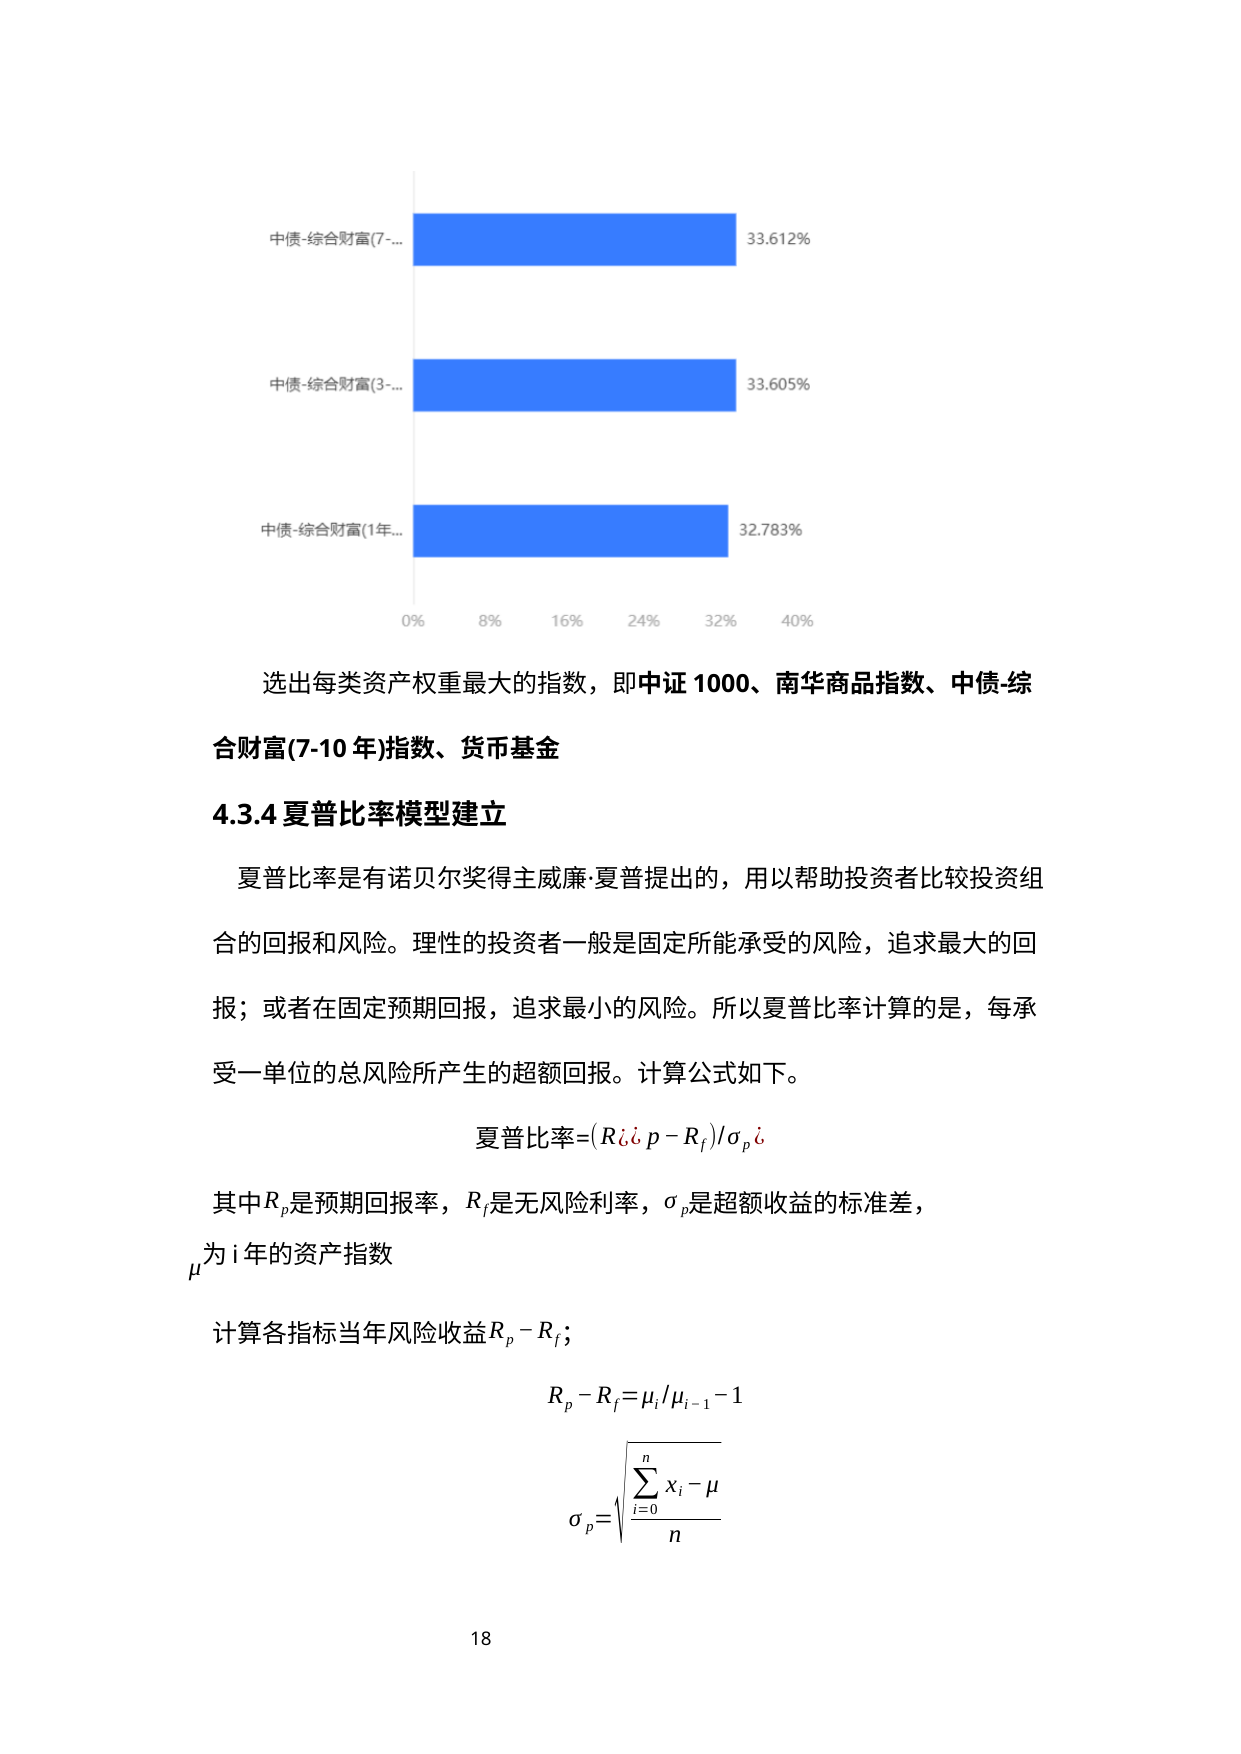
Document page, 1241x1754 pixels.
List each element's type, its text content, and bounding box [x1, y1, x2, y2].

text 选出每类资产权重最大的指数，即中证1000、南华商品指数、中债-综合财富(7-10年)指数、货币基金 [212, 649, 1053, 779]
text 其中是预期回报率，是无风险利率，是超额收益的标准差， [212, 1169, 1053, 1234]
text 计算各指标当年风险收益； [187, 1299, 1053, 1364]
text 夏普比率= [187, 1104, 1053, 1169]
text 4.3.4夏普比率模型建立 [212, 779, 1053, 844]
text 为i年的资产指数 [187, 1234, 1053, 1299]
picture [237, 171, 858, 640]
text 夏普比率是有诺贝尔奖得主威廉·夏普提出的，用以帮助投资者比较投资组合的回报和风险。理性的投资者一般是固定所能承受的风险，追求最大的回报；或者在固定预期回报，追求最小的风险。所以夏普比率计算的是，每承受一单位的总风险所产生的超额回报。计算公式如下。 [212, 844, 1053, 1104]
